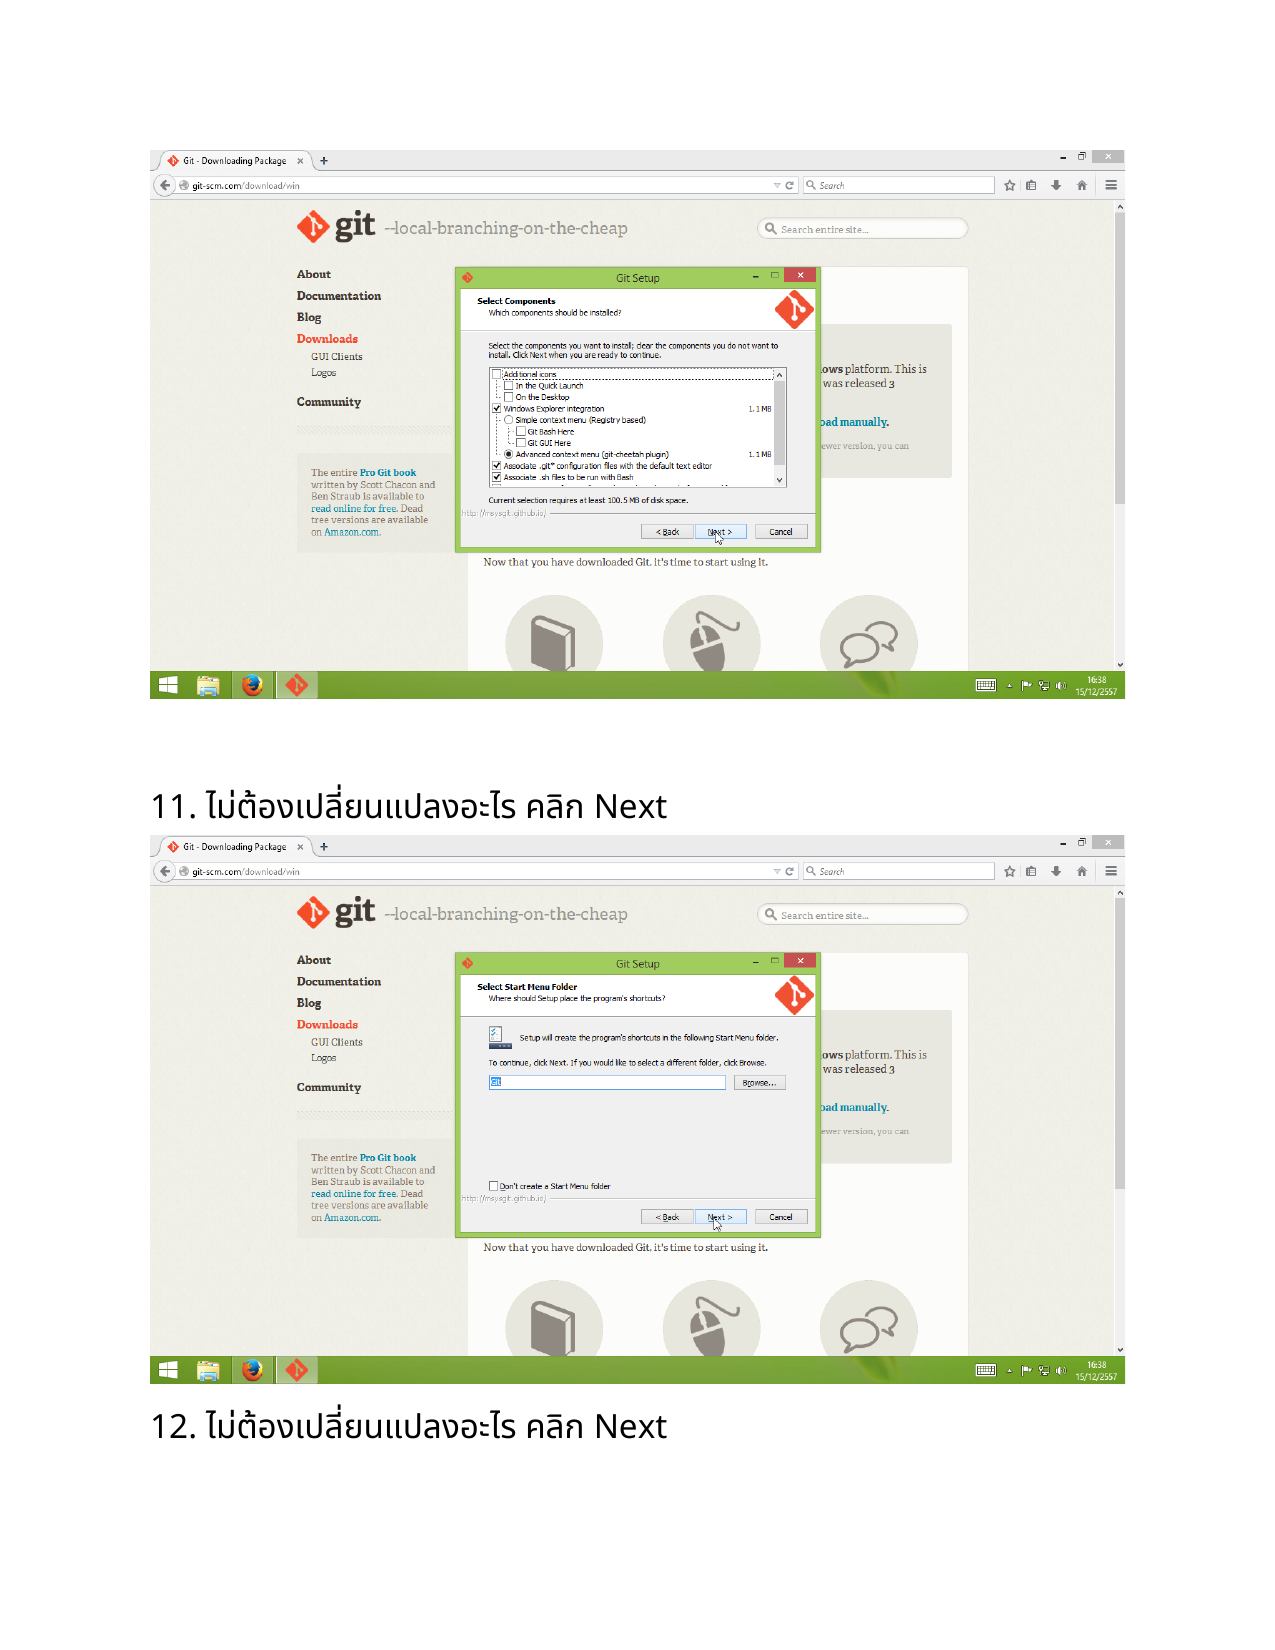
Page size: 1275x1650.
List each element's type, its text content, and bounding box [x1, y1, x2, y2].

picture [150, 150, 1125, 699]
picture [150, 835, 1125, 1384]
text 12. ไม่ต้องเปลี่ยนแปลงอะไร คลิก Next [150, 1402, 1125, 1453]
text 11. ไม่ต้องเปลี่ยนแปลงอะไร คลิก Next [150, 783, 1125, 835]
